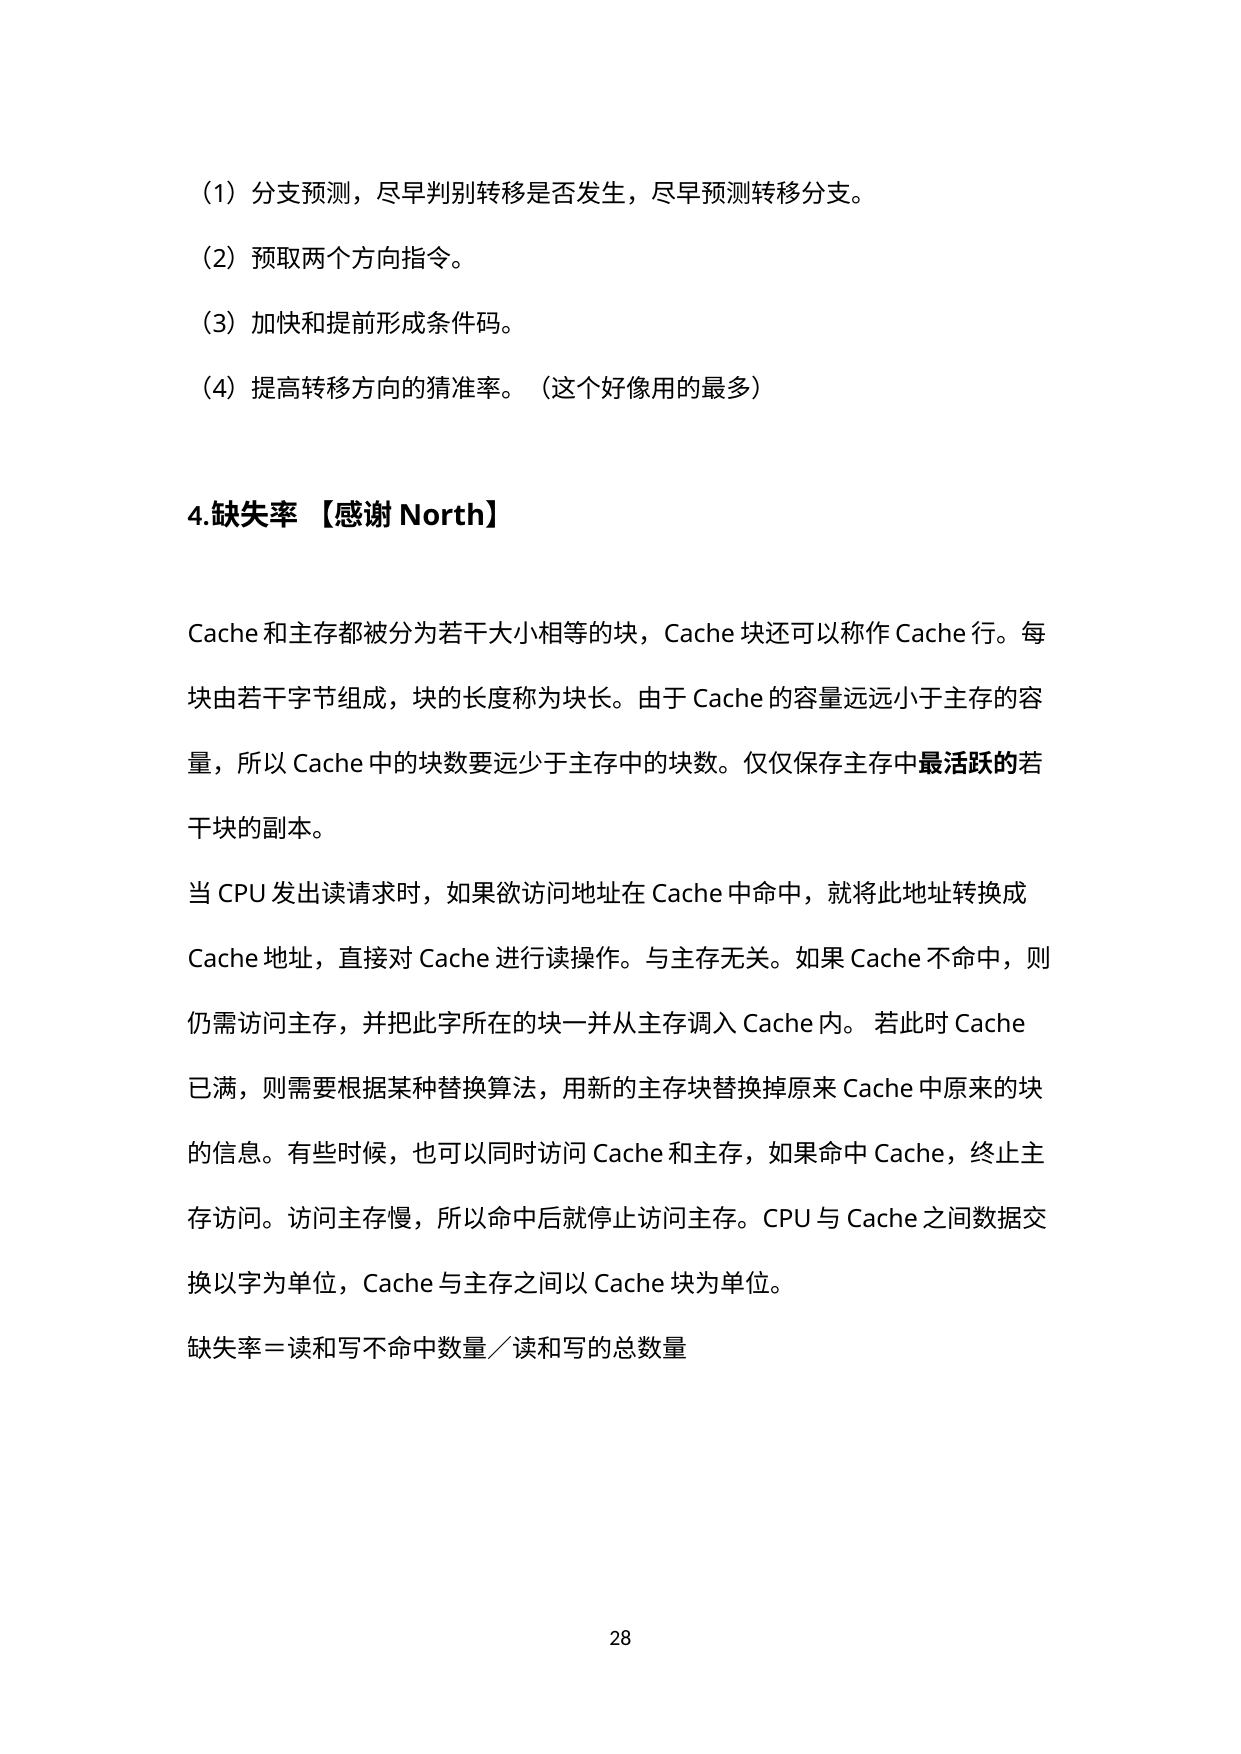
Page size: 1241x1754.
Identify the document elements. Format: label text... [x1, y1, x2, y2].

text Cache和主存都被分为若干大小相等的块，Cache块还可以称作Cache行。每块由若干字节组成，块的长度称为块长。由于Cache的容量远远小于主存的容量，所以Cache中的块数要远少于主存中的块数。仅仅保存主存中最活跃的若干块的副本。 [187, 599, 1053, 859]
text （3）加快和提前形成条件码。 [187, 289, 1053, 354]
text （2）预取两个方向指令。 [187, 224, 1053, 289]
text 当CPU发出读请求时，如果欲访问地址在Cache中命中，就将此地址转换成Cache地址，直接对Cache进行读操作。与主存无关。如果Cache不命中，则仍需访问主存，并把此字所在的块一并从主存调入Cache内。 若此时Cache已满，则需要根据某种替换算法，用新的主存块替换掉原来Cache中原来的块的信息。有些时候，也可以同时访问Cache和主存，如果命中Cache，终止主存访问。访问主存慢，所以命中后就停止访问主存。CPU与Cache之间数据交换以字为单位，Cache与主存之间以Cache块为单位。 [187, 859, 1053, 1314]
text （1）分支预测，尽早判别转移是否发生，尽早预测转移分支。 [187, 159, 1053, 224]
subtitle 缺失率 【感谢North】 [187, 480, 1053, 545]
text 缺失率＝读和写不命中数量／读和写的总数量 [187, 1314, 1053, 1379]
text （4）提高转移方向的猜准率。（这个好像用的最多） [187, 354, 1053, 419]
